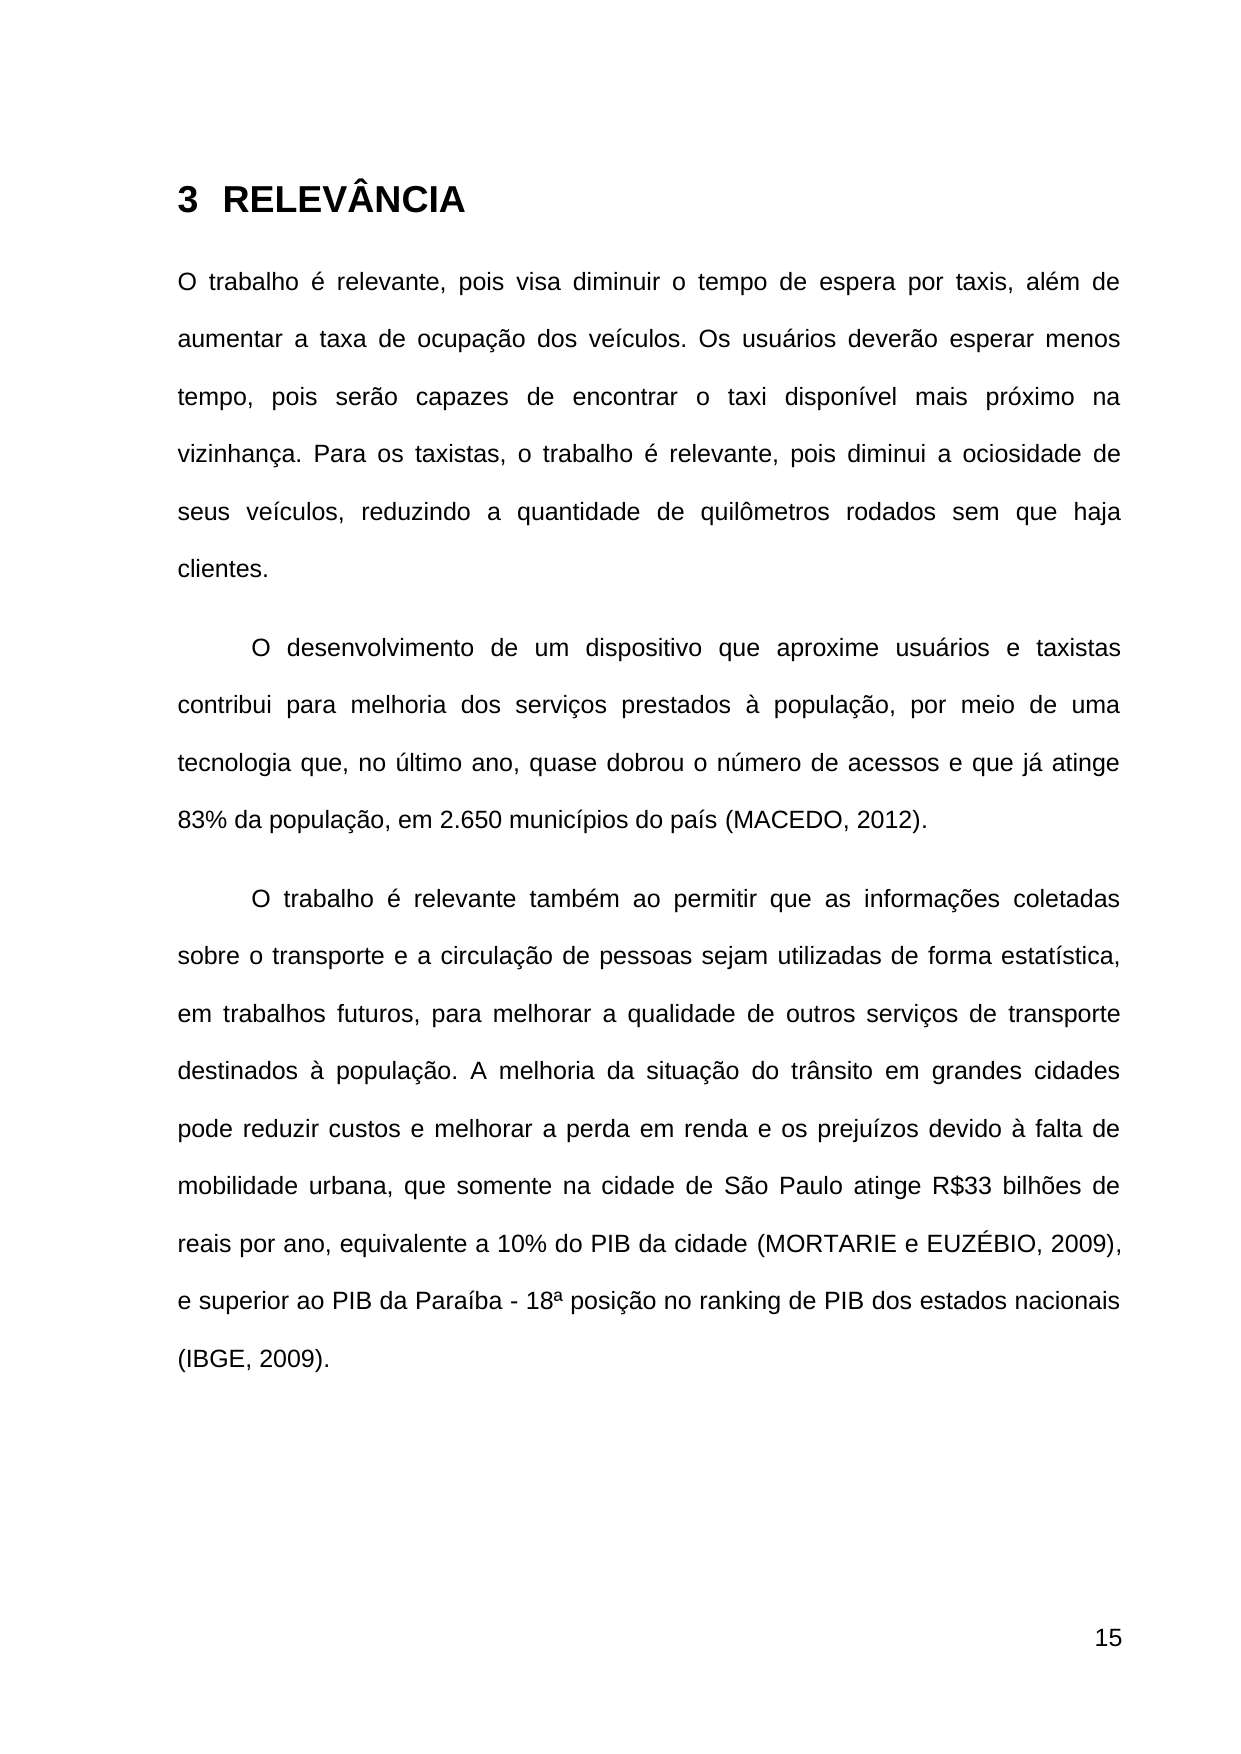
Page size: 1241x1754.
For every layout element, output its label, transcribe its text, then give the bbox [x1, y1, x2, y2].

text O trabalho é relevante, pois visa diminuir o tempo de espera por taxis, além de aumentar a taxa de ocupação dos veículos. Os usuários deverão esperar menos tempo, pois serão capazes de encontrar o taxi disponível mais próximo na vizinhança. Para os taxistas, o trabalho é relevante, pois diminui a ociosidade de seus veículos, reduzindo a quantidade de quilômetros rodados sem que haja clientes. [177, 267, 1122, 583]
text O desenvolvimento de um dispositivo que aproxime usuários e taxistas contribui para melhoria dos serviços prestados à população, por meio de uma tecnologia que, no último ano, quase dobrou o número de acessos e que já atinge 83% da população, em 2.650 municípios do país . [177, 633, 1122, 834]
subtitle RELEVÂNCIA [177, 177, 1122, 220]
text O trabalho é relevante também ao permitir que as informações coletadas sobre o transporte e a circulação de pessoas sejam utilizadas de forma estatística, em trabalhos futuros, para melhorar a qualidade de outros serviços de transporte destinados à população. A melhoria da situação do trânsito em grandes cidades pode reduzir custos e melhorar a perda em renda e os prejuízos devido à falta de mobilidade urbana, que somente na cidade de São Paulo atinge R$33 bilhões de reais por ano, equivalente a 10% do PIB da cidade , e superior ao PIB da Paraíba - 18ª posição no ranking de PIB dos estados nacionais . [177, 883, 1122, 1372]
